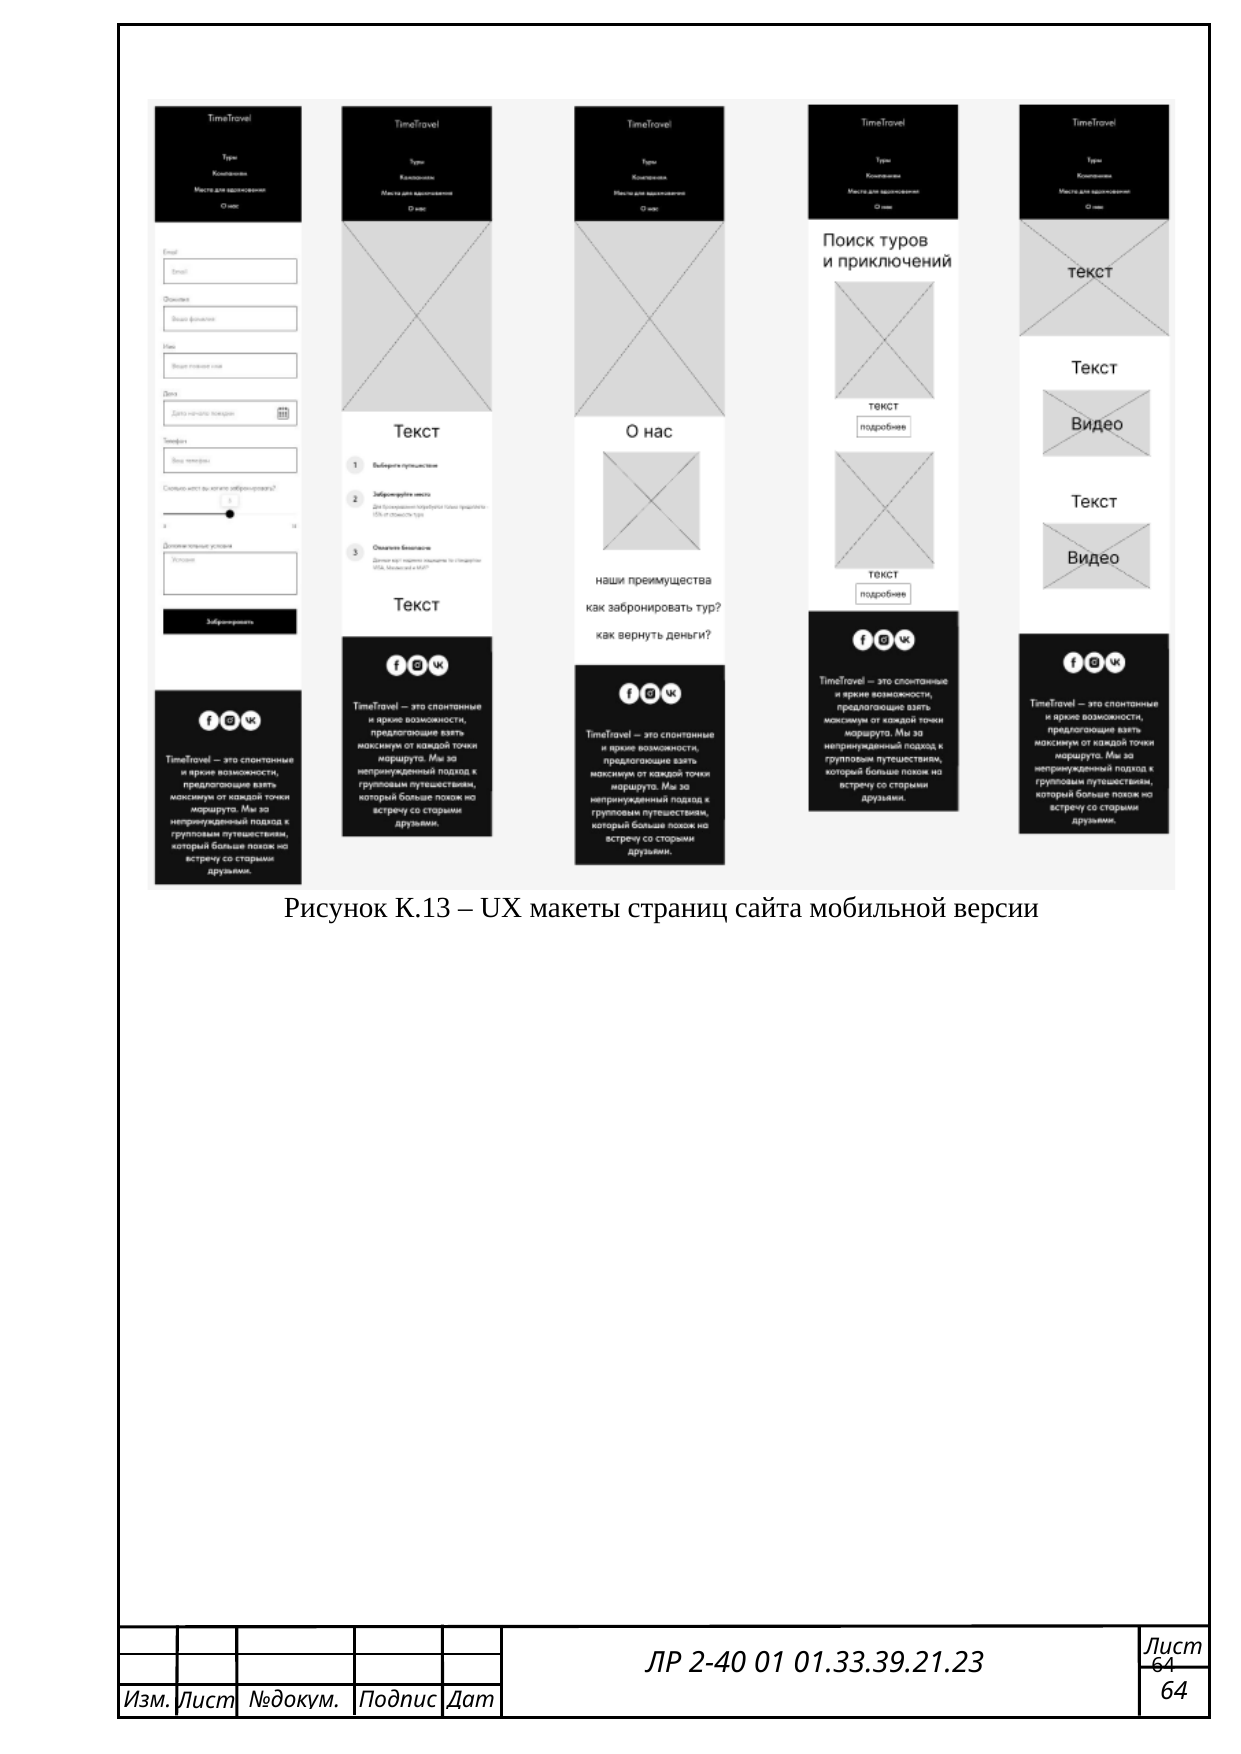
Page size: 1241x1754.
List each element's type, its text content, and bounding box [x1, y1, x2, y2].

picture [147, 99, 1176, 890]
text Рисунок К.13 – UX макеты страниц сайта мобильной версии [148, 890, 1175, 923]
